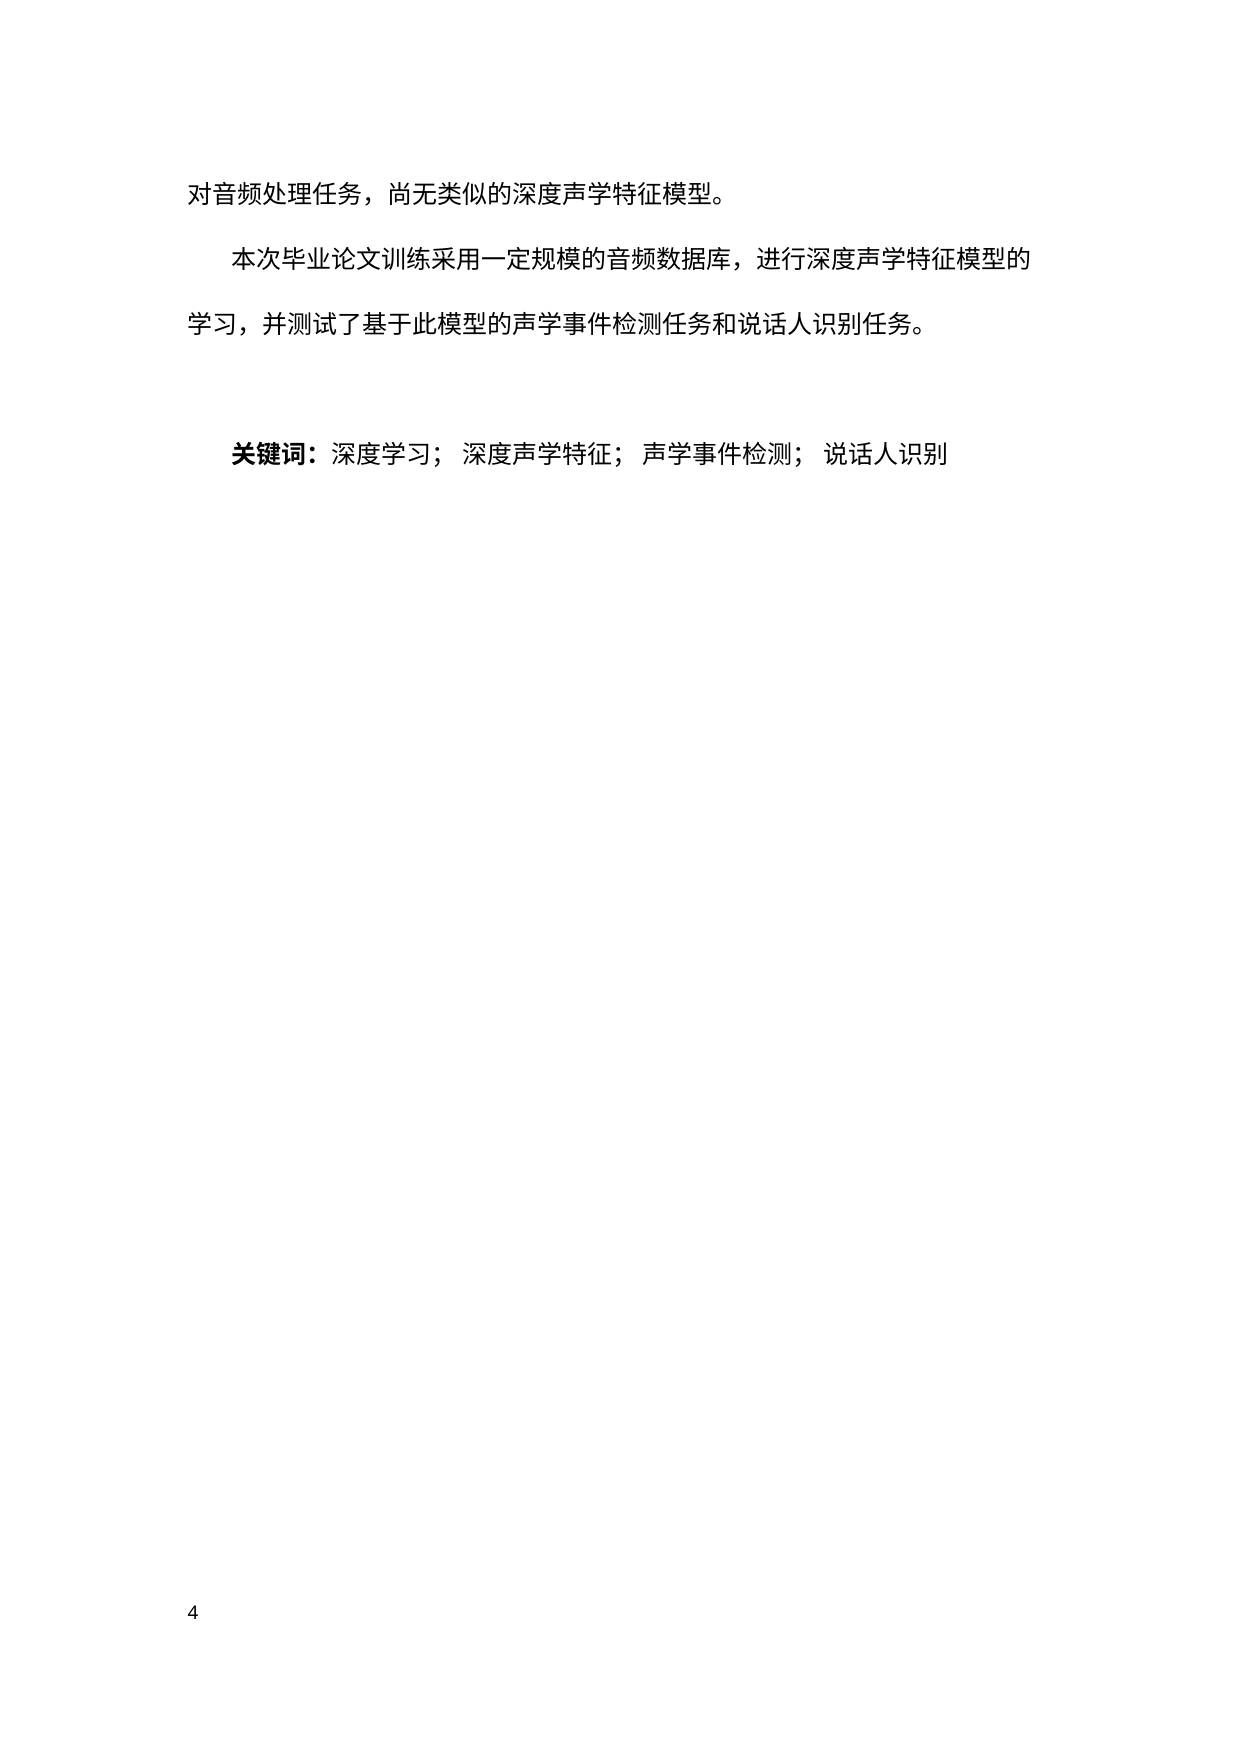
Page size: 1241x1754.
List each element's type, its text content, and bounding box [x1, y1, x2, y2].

text 本次毕业论文训练采用一定规模的音频数据库，进行深度声学特征模型的学习，并测试了基于此模型的声学事件检测任务和说话人识别任务。 [187, 225, 1053, 355]
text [187, 160, 1053, 225]
text 关键词：深度学习； 深度声学特征； 声学事件检测； 说话人识别 [187, 420, 1053, 485]
